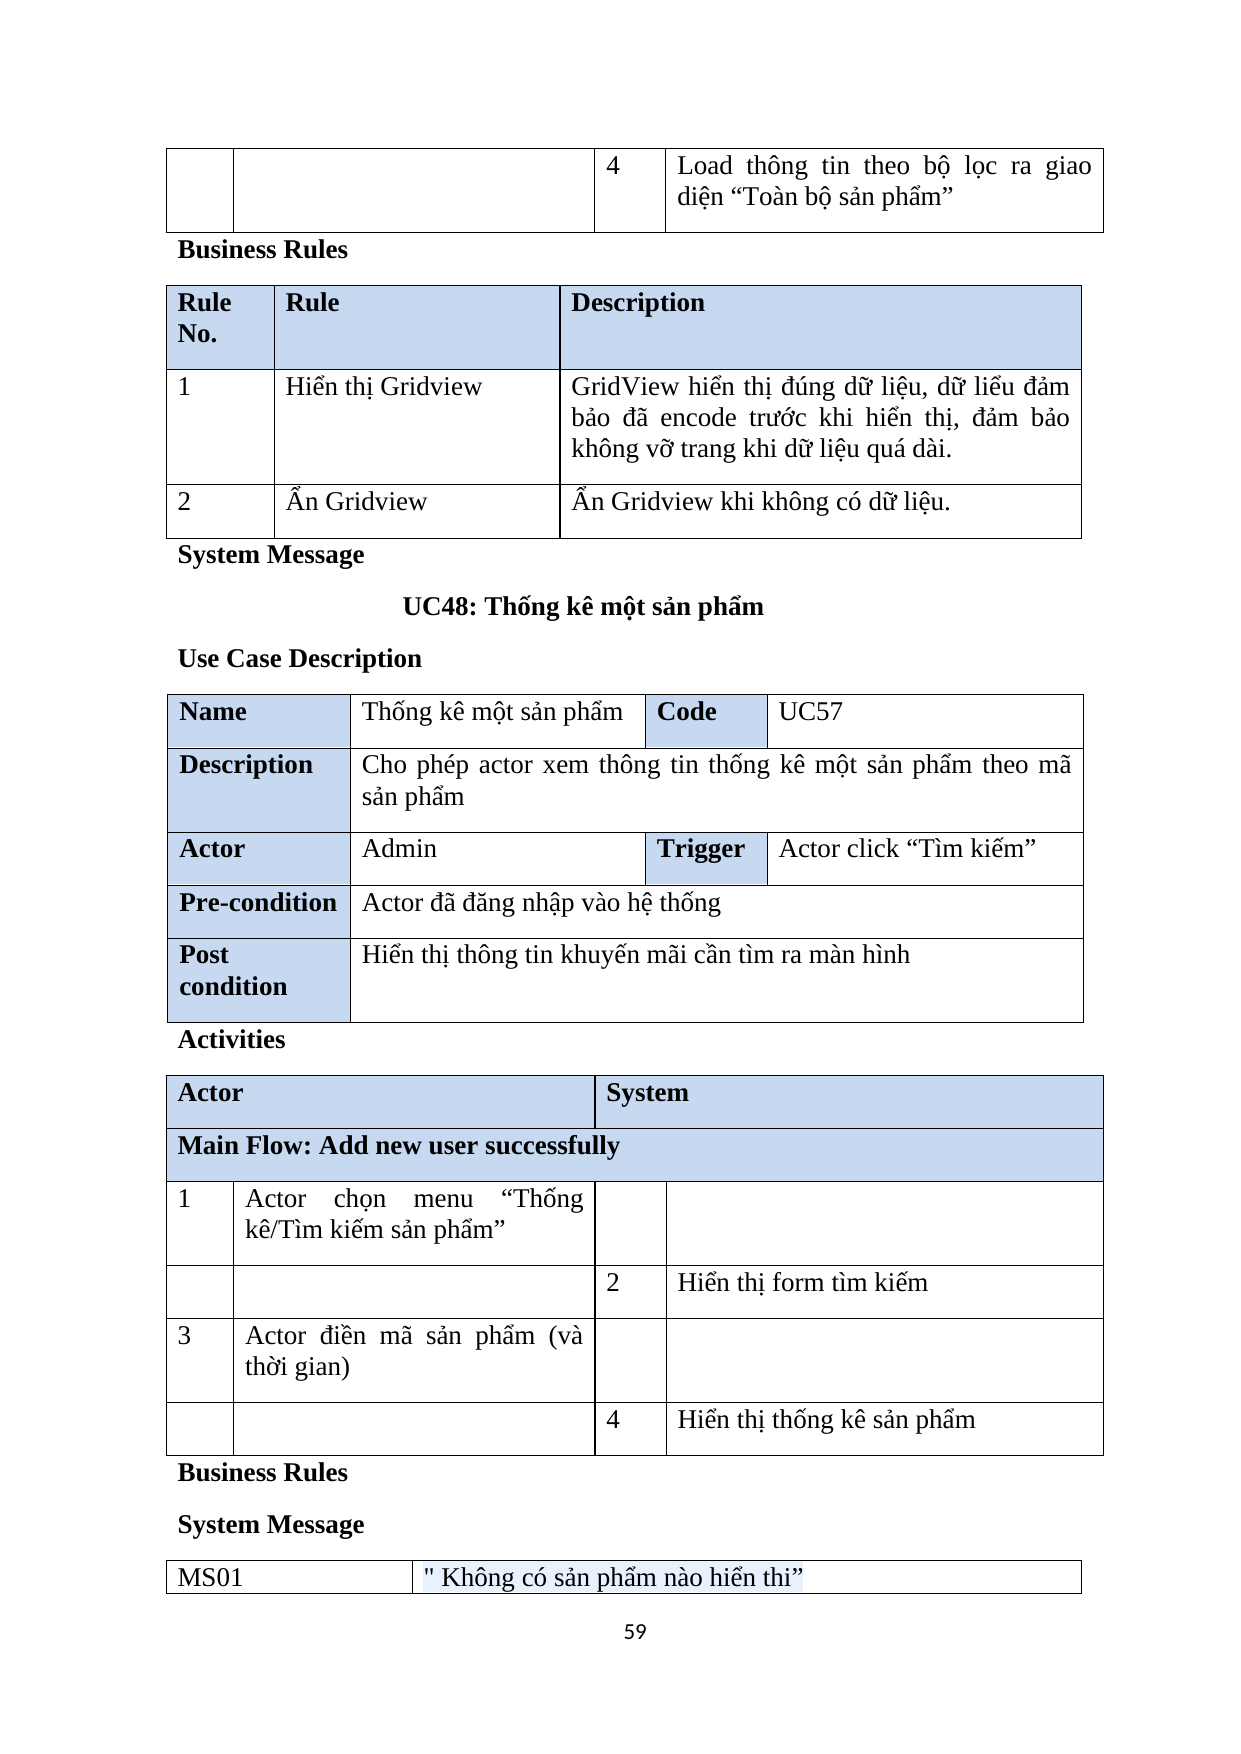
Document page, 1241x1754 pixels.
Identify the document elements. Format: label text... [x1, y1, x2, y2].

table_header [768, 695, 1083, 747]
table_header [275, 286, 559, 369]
text System Message [177, 1508, 1092, 1539]
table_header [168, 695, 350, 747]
text Business Rules [177, 1456, 1092, 1487]
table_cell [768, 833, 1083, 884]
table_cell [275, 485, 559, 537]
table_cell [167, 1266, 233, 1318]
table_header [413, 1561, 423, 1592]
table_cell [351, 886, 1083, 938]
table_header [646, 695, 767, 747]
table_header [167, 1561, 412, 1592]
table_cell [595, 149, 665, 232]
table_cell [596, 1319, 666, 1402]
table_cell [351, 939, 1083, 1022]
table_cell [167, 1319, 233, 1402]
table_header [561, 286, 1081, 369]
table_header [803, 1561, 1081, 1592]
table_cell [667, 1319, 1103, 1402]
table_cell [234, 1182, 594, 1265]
text UC48: Thống kê một sản phẩm [327, 590, 1092, 622]
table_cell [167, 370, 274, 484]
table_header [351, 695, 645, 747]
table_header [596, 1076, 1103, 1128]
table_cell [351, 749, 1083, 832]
text Business Rules [177, 233, 1092, 264]
text System Message [177, 538, 1092, 569]
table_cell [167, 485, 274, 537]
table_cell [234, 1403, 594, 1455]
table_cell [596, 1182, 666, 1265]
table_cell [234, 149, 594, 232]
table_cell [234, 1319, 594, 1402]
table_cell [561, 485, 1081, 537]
text Activities [177, 1023, 1092, 1054]
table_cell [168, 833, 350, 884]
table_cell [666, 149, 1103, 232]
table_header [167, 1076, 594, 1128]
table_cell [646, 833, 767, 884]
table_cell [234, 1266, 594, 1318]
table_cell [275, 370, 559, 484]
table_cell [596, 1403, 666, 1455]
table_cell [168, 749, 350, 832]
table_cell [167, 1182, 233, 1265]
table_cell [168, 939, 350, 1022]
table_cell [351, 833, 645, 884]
text Use Case Description [177, 642, 1092, 673]
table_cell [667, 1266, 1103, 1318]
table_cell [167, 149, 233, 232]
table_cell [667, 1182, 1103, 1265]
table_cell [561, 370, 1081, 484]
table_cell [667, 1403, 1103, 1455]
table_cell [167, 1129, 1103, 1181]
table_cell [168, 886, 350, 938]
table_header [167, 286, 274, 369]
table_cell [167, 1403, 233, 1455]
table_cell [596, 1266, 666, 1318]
